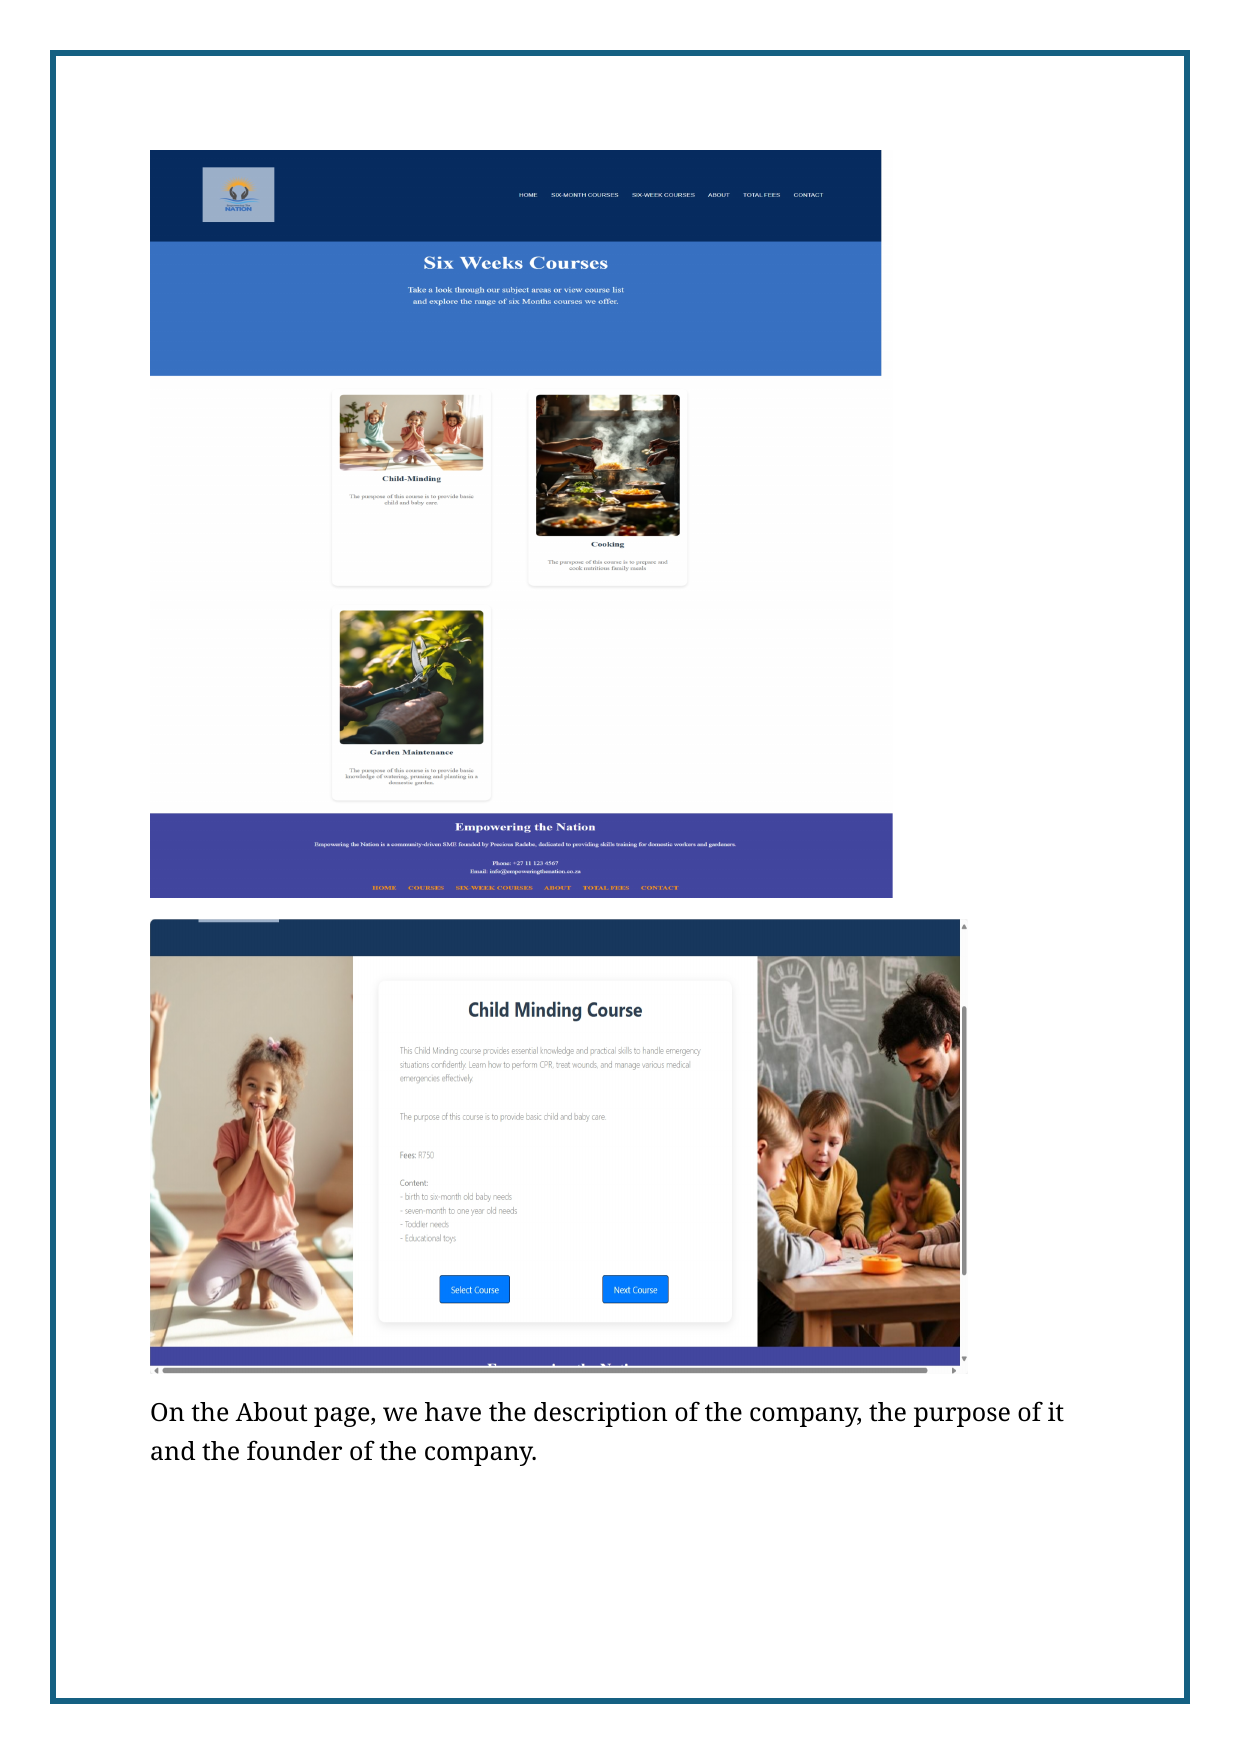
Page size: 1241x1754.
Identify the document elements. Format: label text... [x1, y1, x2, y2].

picture [150, 150, 893, 898]
picture [150, 919, 968, 1374]
text On the About page, we have the description of the company, the purpose of it and the founder of the company. [150, 1395, 1090, 1468]
